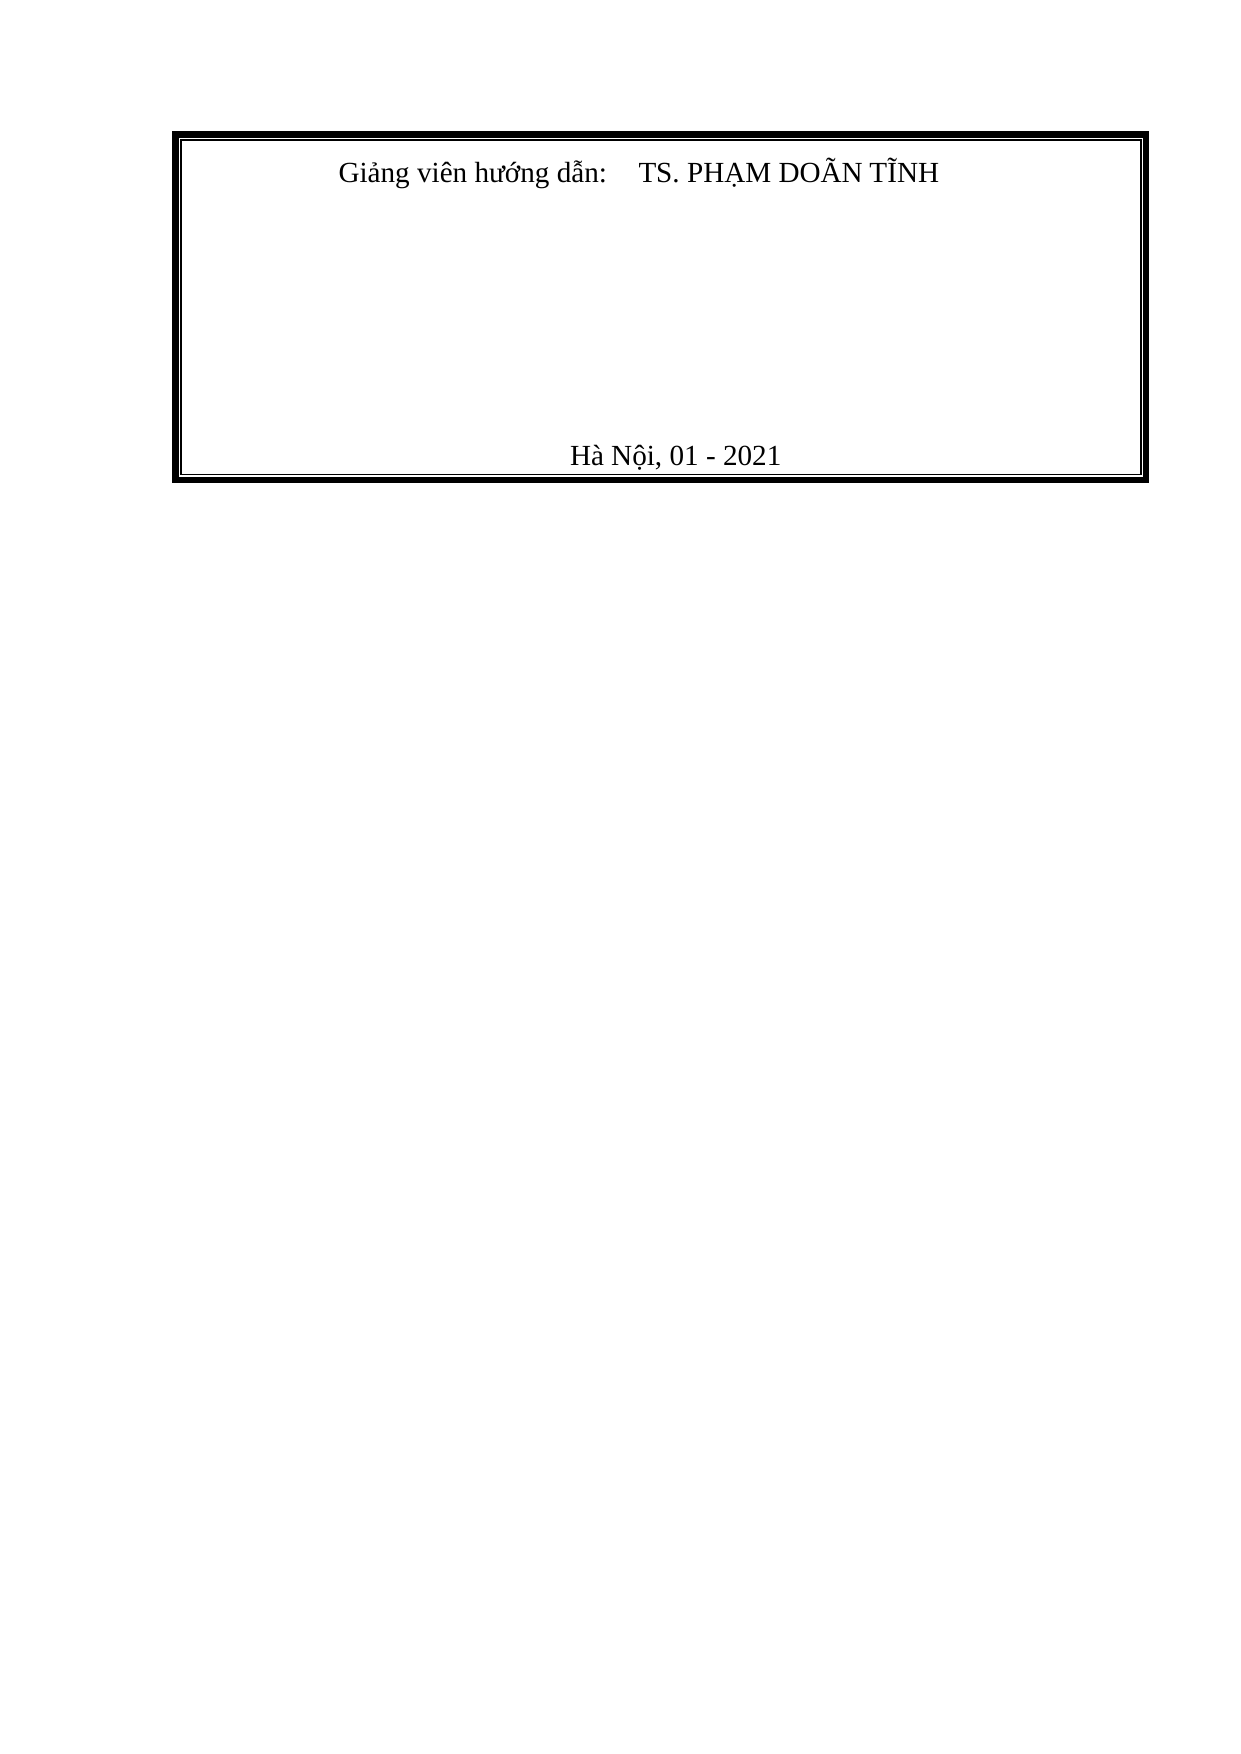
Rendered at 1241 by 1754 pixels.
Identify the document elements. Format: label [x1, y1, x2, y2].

table_header [182, 141, 1140, 473]
